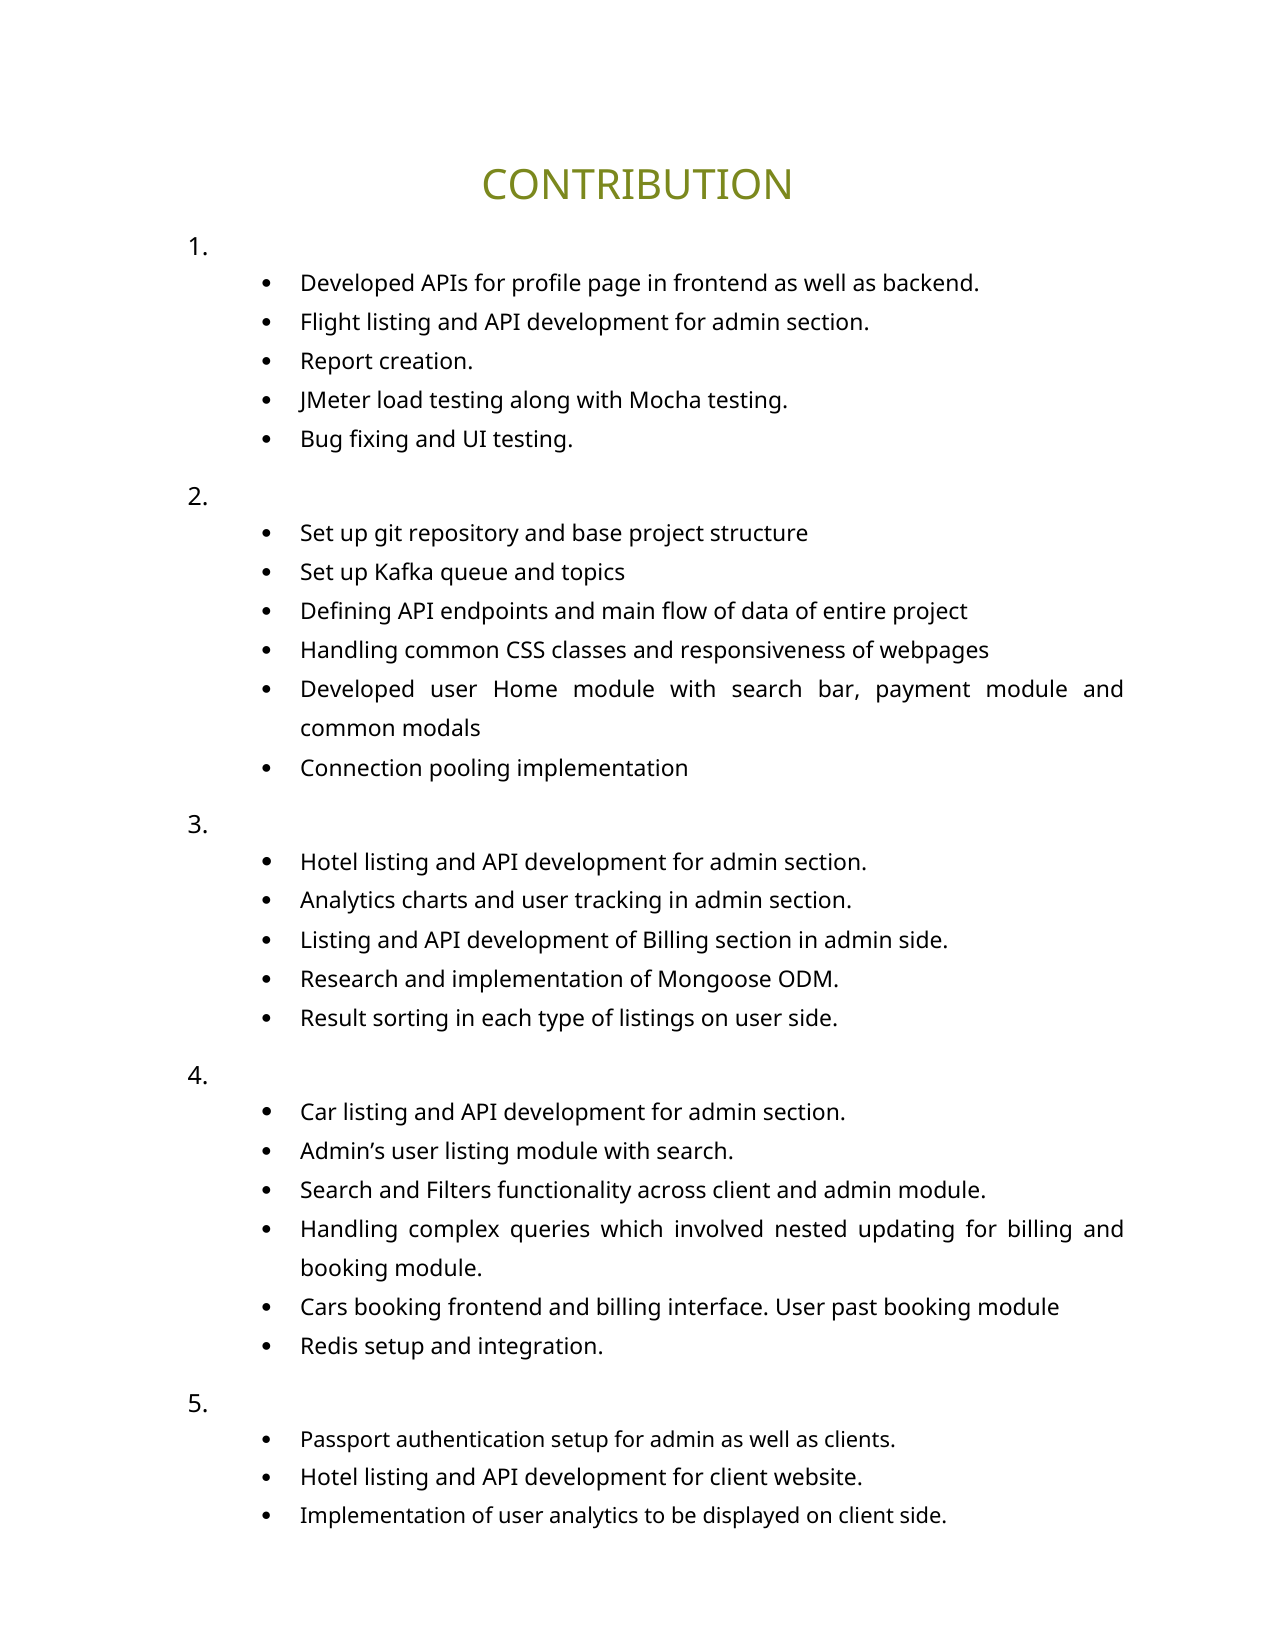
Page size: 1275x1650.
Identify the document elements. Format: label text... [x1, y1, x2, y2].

list JMeter load testing along with Mocha testing. [262, 384, 1125, 415]
list Connection pooling implementation [262, 751, 1125, 783]
list Result sorting in each type of listings on user side. [262, 1002, 1125, 1033]
list Hotel listing and API development for client website. [262, 1461, 1125, 1492]
list Analytics charts and user tracking in admin section. [262, 884, 1125, 916]
list Redis setup and integration. [262, 1330, 1125, 1361]
list Developed APIs for profile page in frontend as well as backend. [262, 267, 1125, 298]
list Handling common CSS classes and responsiveness of webpages [262, 634, 1125, 666]
list Handling complex queries which involved nested updating for billing and booking module. [262, 1213, 1125, 1283]
list Set up Kafka queue and topics [262, 556, 1125, 587]
list Flight listing and API development for admin section. [262, 306, 1125, 337]
list Bug fixing and UI testing. [262, 423, 1125, 454]
list Hotel listing and API development for admin section. [262, 845, 1125, 877]
list Cars booking frontend and billing interface. User past booking module [262, 1291, 1125, 1322]
list Implementation of user analytics to be displayed on client side. [262, 1500, 1125, 1530]
list Search and Filters functionality across client and admin module. [262, 1174, 1125, 1205]
list Report creation. [262, 345, 1125, 376]
list Defining API endpoints and main flow of data of entire project [262, 595, 1125, 626]
list Research and implementation of Mongoose ODM. [262, 963, 1125, 994]
list Developed user Home module with search bar, payment module and common modals [262, 673, 1125, 744]
list Admin’s user listing module with search. [262, 1135, 1125, 1166]
list Car listing and API development for admin section. [262, 1096, 1125, 1127]
subtitle CONTRIBUTION [150, 155, 1125, 212]
list Set up git repository and base project structure [262, 517, 1125, 548]
list Listing and API development of Billing section in admin side. [262, 923, 1125, 955]
list Passport authentication setup for admin as well as clients. [262, 1424, 1125, 1454]
